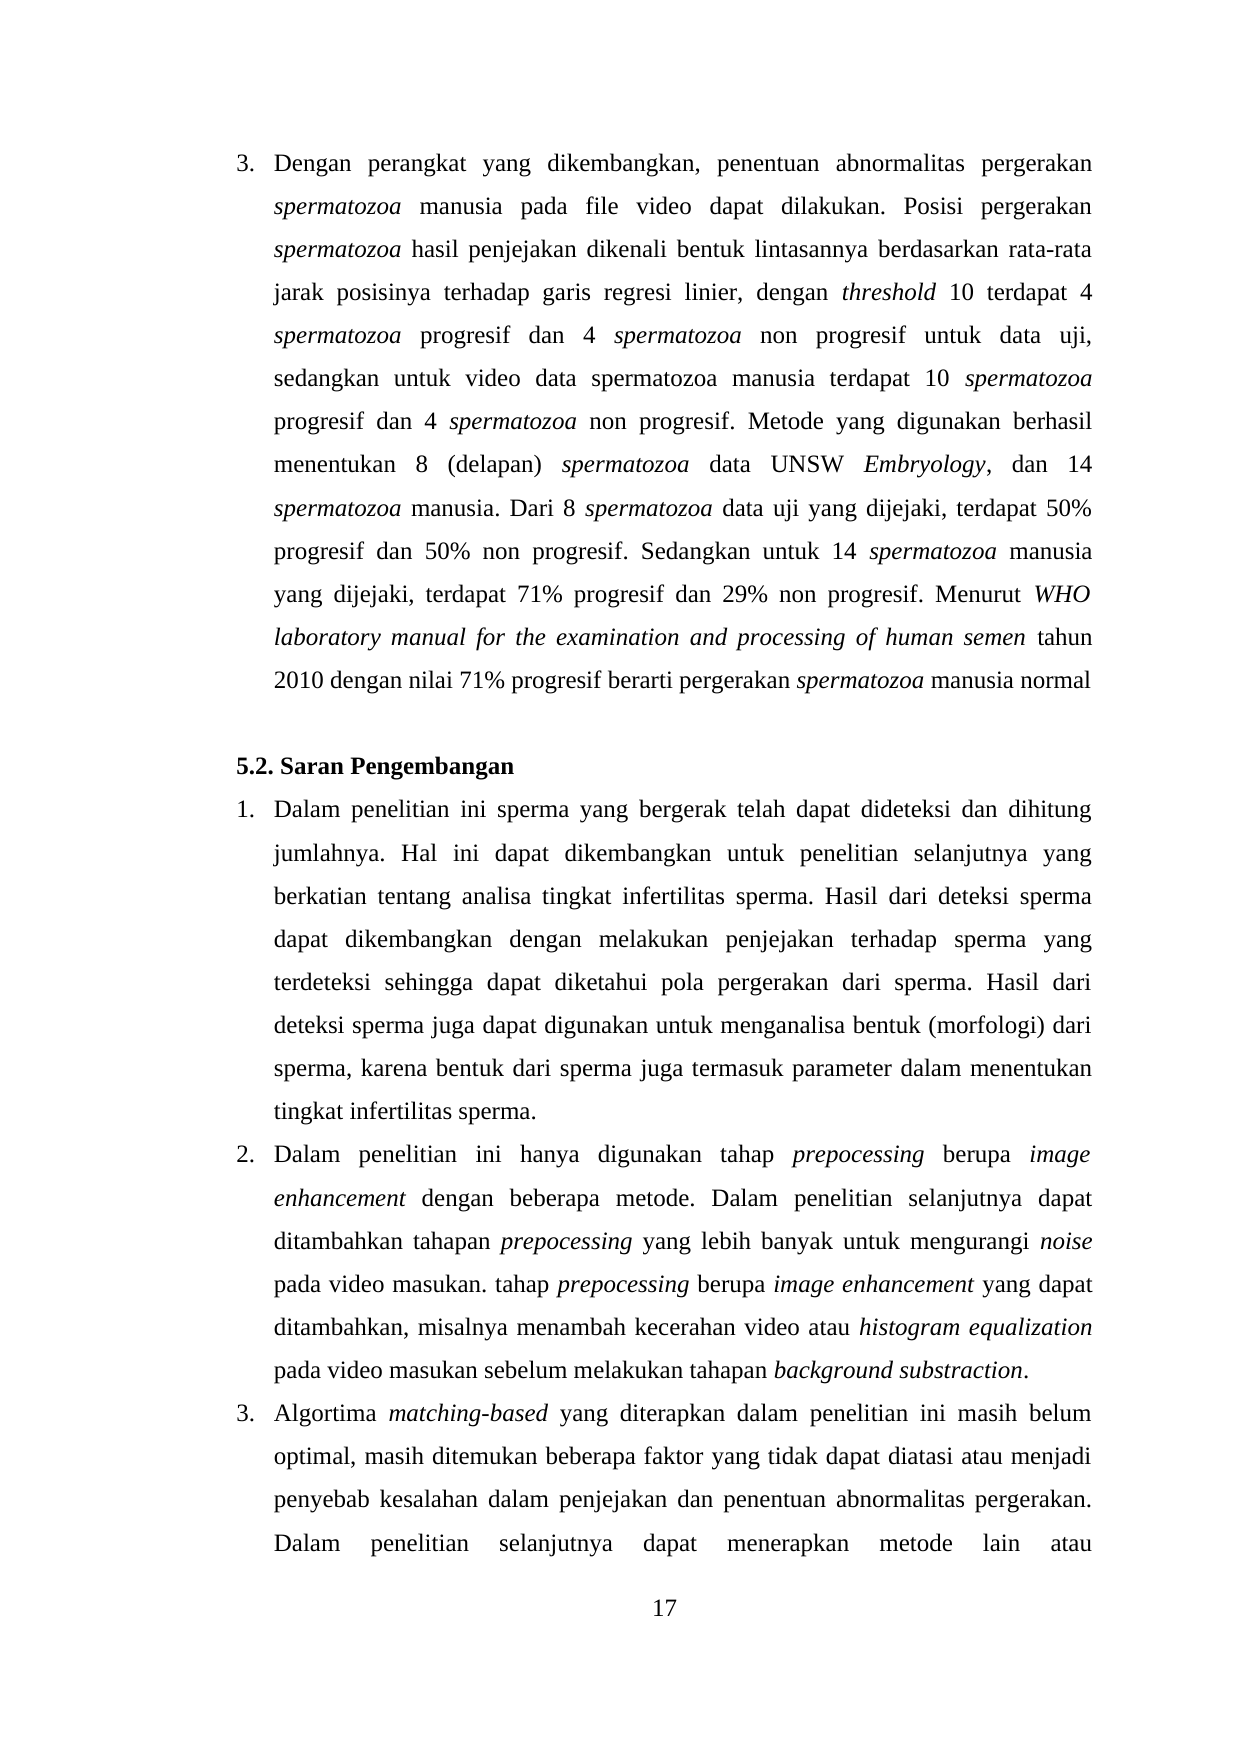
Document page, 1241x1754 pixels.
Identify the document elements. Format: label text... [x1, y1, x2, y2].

list Dalam penelitian ini sperma yang bergerak telah dapat dideteksi dan dihitung jumlahnya. Hal ini dapat dikembangkan untuk penelitian selanjutnya yang berkatian tentang analisa tingkat infertilitas sperma. Hasil dari deteksi sperma dapat dikembangkan dengan melakukan penjejakan terhadap sperma yang terdeteksi sehingga dapat diketahui pola pergerakan dari sperma. Hasil dari deteksi sperma juga dapat digunakan untuk menganalisa bentuk (morfologi) dari sperma, karena bentuk dari sperma juga termasuk parameter dalam menentukan tingkat infertilitas sperma. [236, 794, 1092, 1125]
list Dalam penelitian ini hanya digunakan tahap prepocessing berupa image enhancement dengan beberapa metode. Dalam penelitian selanjutnya dapat ditambahkan tahapan prepocessing yang lebih banyak untuk mengurangi noise pada video masukan. tahap prepocessing berupa image enhancement yang dapat ditambahkan, misalnya menambah kecerahan video atau histogram equalization pada video masukan sebelum melakukan tahapan background substraction. [236, 1139, 1092, 1384]
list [236, 1398, 1092, 1556]
text 5.2. Saran Pengembangan [236, 751, 1092, 780]
list Dengan perangkat yang dikembangkan, penentuan abnormalitas pergerakan spermatozoa manusia pada file video dapat dilakukan. Posisi pergerakan spermatozoa hasil penjejakan dikenali bentuk lintasannya berdasarkan rata-rata jarak posisinya terhadap garis regresi linier, dengan threshold 10 terdapat 4 spermatozoa progresif dan 4 spermatozoa non progresif untuk data uji, sedangkan untuk video data spermatozoa manusia terdapat 10 spermatozoa progresif dan 4 spermatozoa non progresif. Metode yang digunakan berhasil menentukan 8 (delapan) spermatozoa data UNSW Embryology, dan 14 spermatozoa manusia. Dari 8 spermatozoa data uji yang dijejaki, terdapat 50% progresif dan 50% non progresif. Sedangkan untuk 14 spermatozoa manusia yang dijejaki, terdapat 71% progresif dan 29% non progresif. Menurut WHO laboratory manual for the examination and processing of human semen tahun 2010 dengan nilai 71% progresif berarti pergerakan spermatozoa manusia normal [236, 148, 1092, 694]
